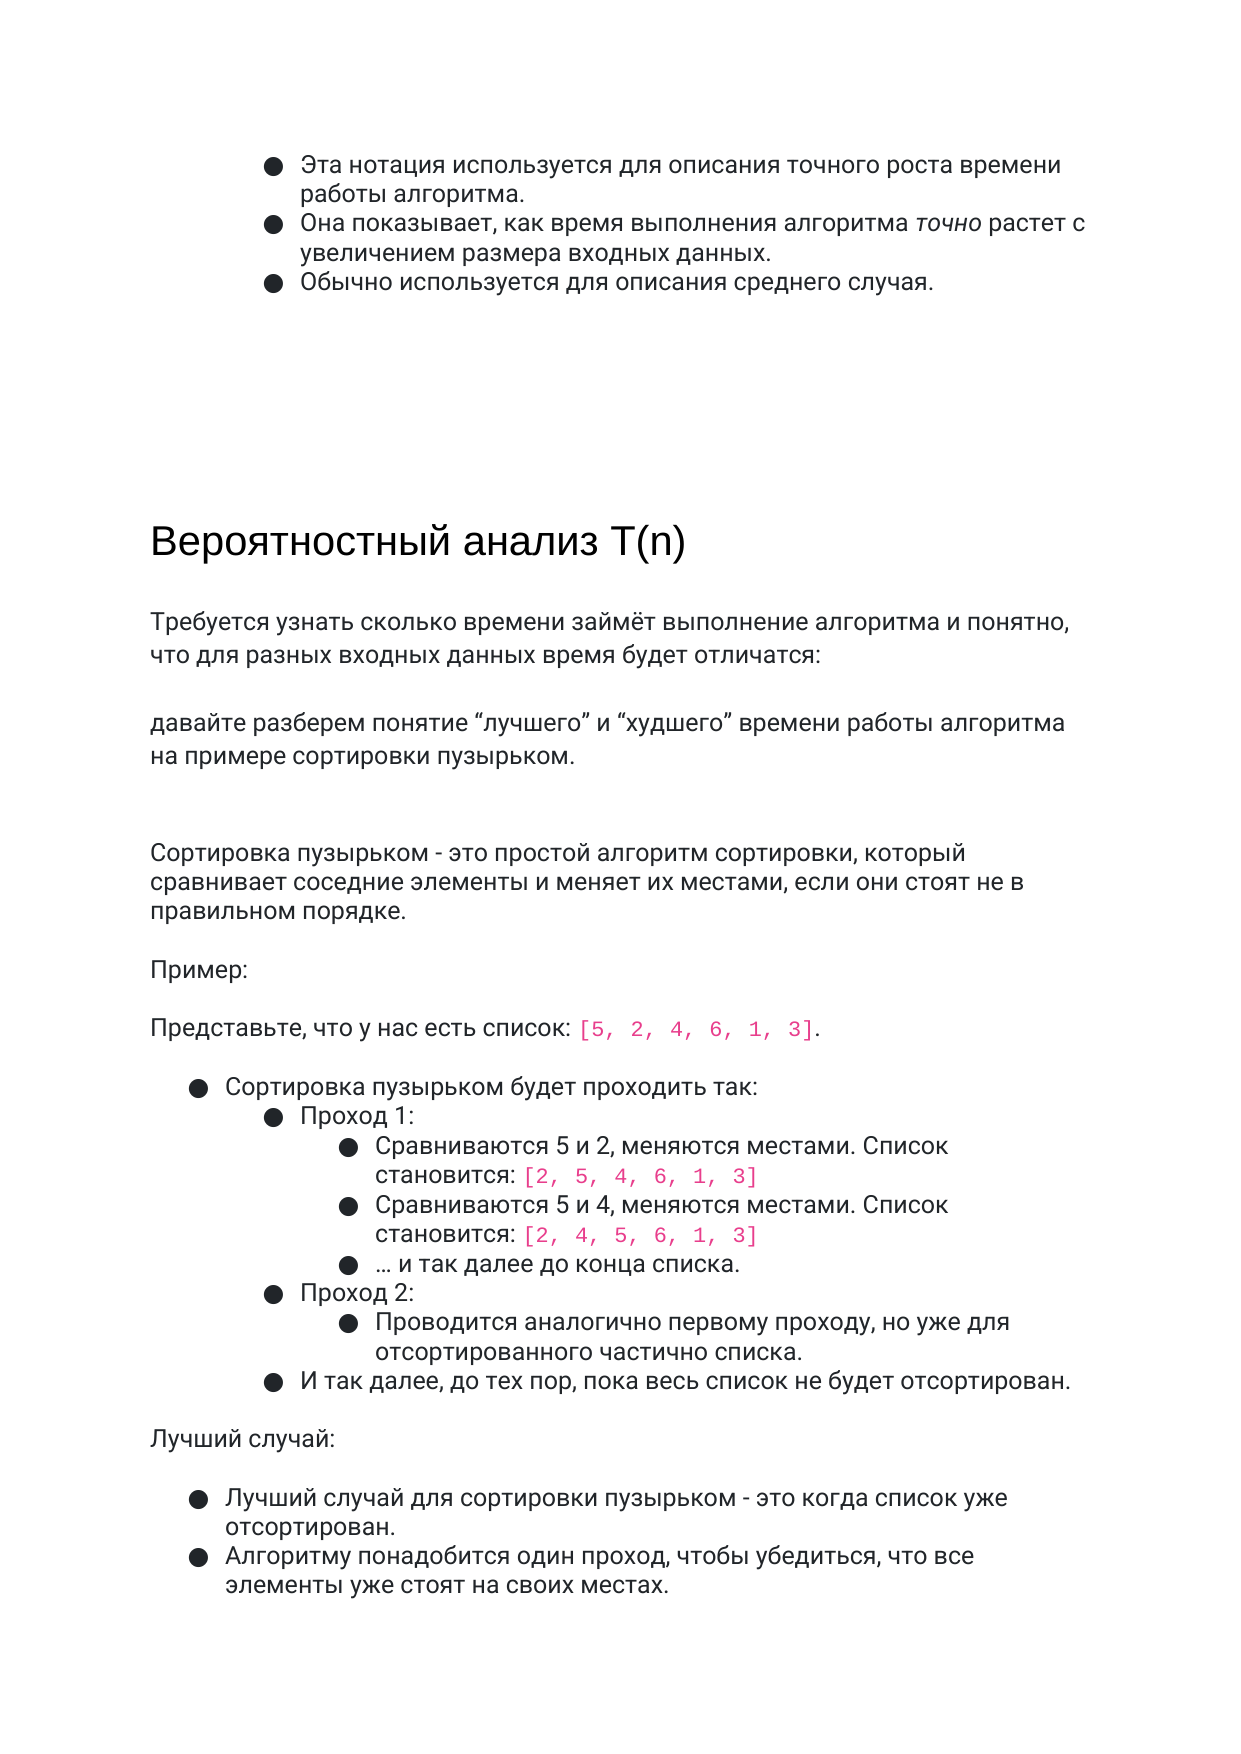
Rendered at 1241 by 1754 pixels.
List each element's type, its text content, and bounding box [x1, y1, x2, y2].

list Проход 1: [262, 1102, 1090, 1131]
list Обычно используется для описания среднего случая. [262, 267, 1090, 296]
list Она показывает, как время выполнения алгоритма точно растет с увеличением размера входных данных. [262, 208, 1090, 267]
list Алгоритму понадобится один проход, чтобы убедиться, что все элементы уже стоят на своих местах. [187, 1541, 1090, 1600]
text Требуется узнать сколько времени займёт выполнение алгоритма и понятно, что для разных входных данных время будет отличатся: [150, 607, 1090, 670]
subtitle Вероятностный анализ T(n) [150, 516, 1090, 564]
text Сортировка пузырьком - это простой алгоритм сортировки, который сравнивает соседние элементы и меняет их местами, если они стоят не в правильном порядке. [150, 838, 1090, 926]
text давайте разберем понятие “лучшего” и “худшего” времени работы алгоритма на примере сортировки пузырьком. [150, 708, 1090, 771]
text Пример: [150, 955, 1090, 984]
list Проводится аналогично первому проходу, но уже для отсортированного частично списка. [337, 1307, 1090, 1366]
list Эта нотация используется для описания точного роста времени работы алгоритма. [262, 150, 1090, 208]
list … и так далее до конца списка. [337, 1249, 1090, 1278]
list Проход 2: [262, 1278, 1090, 1307]
list Сортировка пузырьком будет проходить так: [187, 1072, 1090, 1102]
list Сравниваются 5 и 2, меняются местами. Список становится: [2, 5, 4, 6, 1, 3] [337, 1131, 1090, 1190]
text Лучший случай: [150, 1424, 1090, 1454]
list И так далее, до тех пор, пока весь список не будет отсортирован. [262, 1366, 1090, 1395]
list Сравниваются 5 и 4, меняются местами. Список становится: [2, 4, 5, 6, 1, 3] [337, 1190, 1090, 1249]
list Лучший случай для сортировки пузырьком - это когда список уже отсортирован. [187, 1483, 1090, 1541]
text Представьте, что у нас есть список: [5, 2, 4, 6, 1, 3]. [150, 1013, 1090, 1043]
